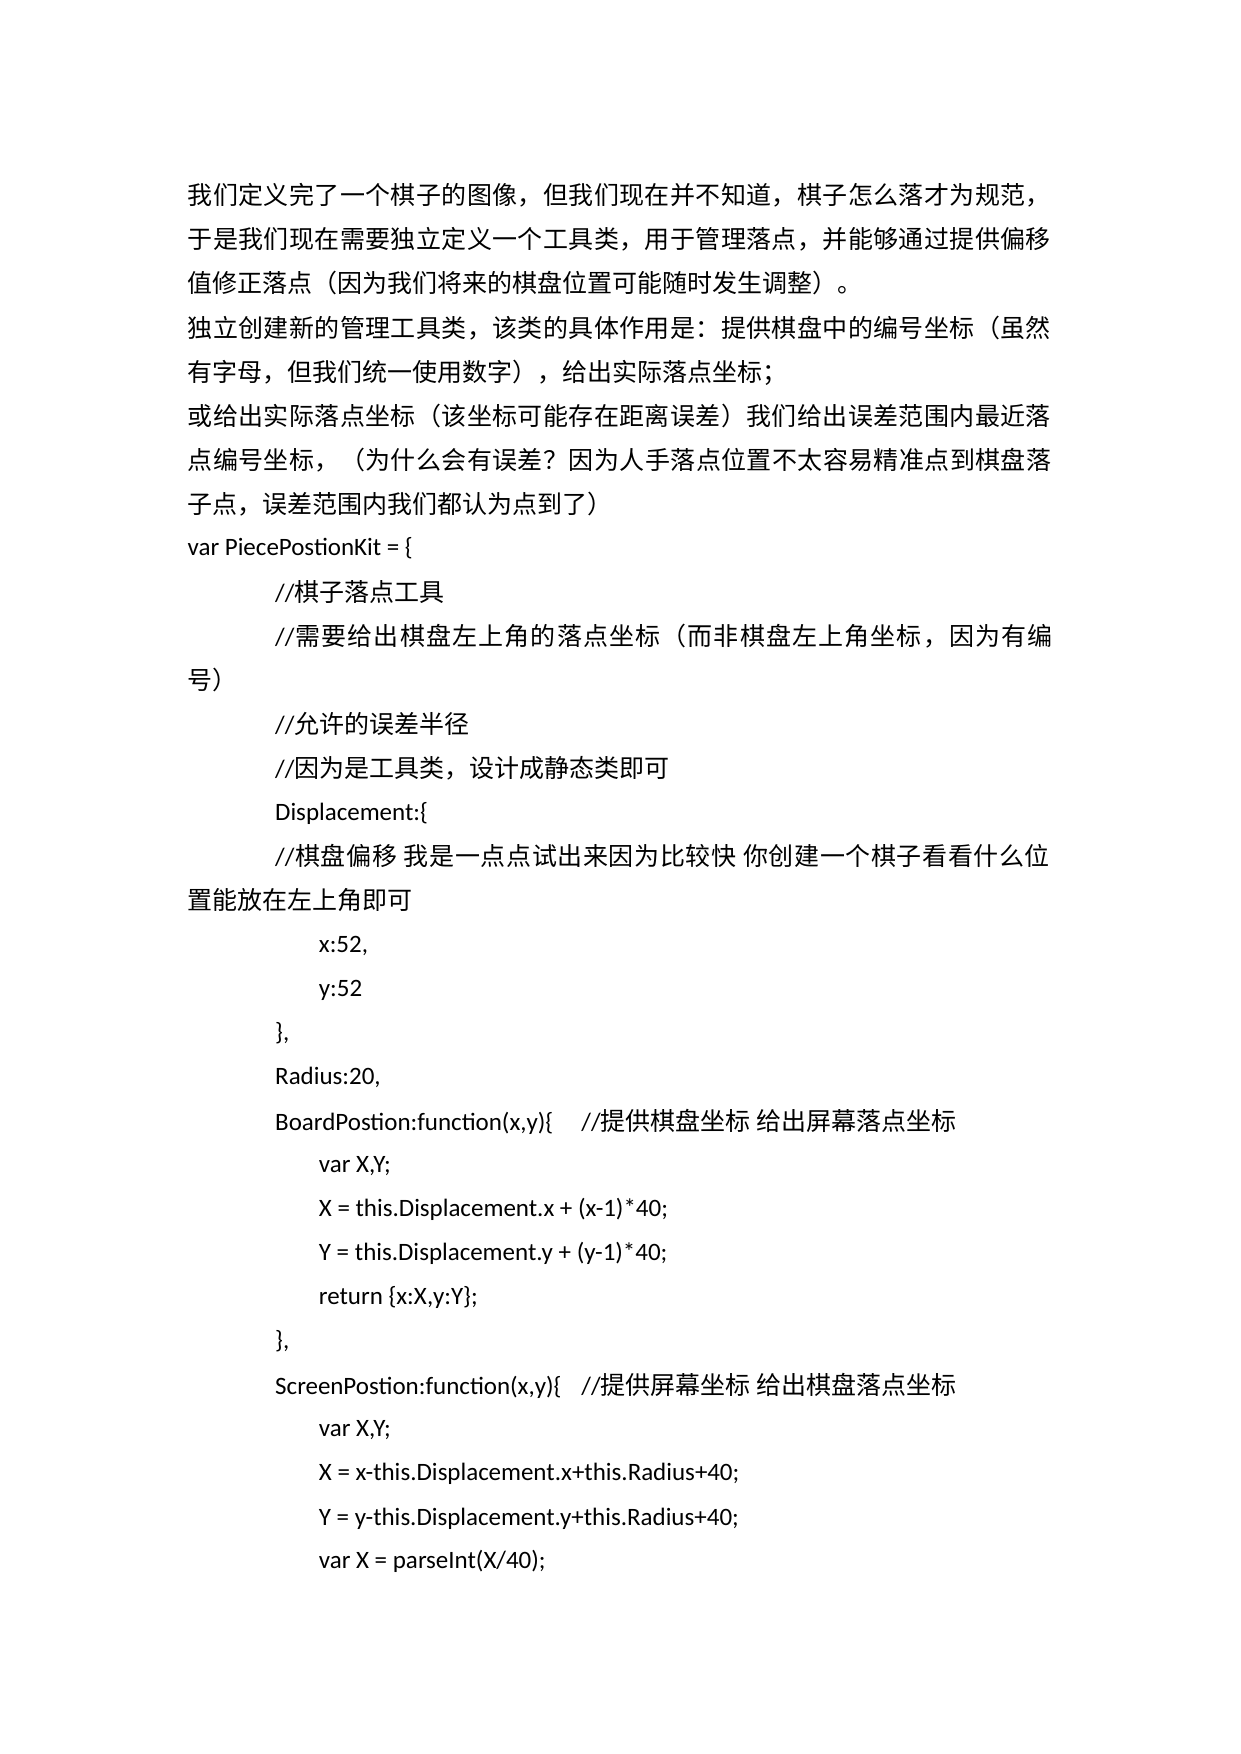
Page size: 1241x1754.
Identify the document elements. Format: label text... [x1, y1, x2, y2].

text 独立创建新的管理工具类，该类的具体作用是：提供棋盘中的编号坐标（虽然有字母，但我们统一使用数字），给出实际落点坐标； [187, 304, 1053, 392]
text 或给出实际落点坐标（该坐标可能存在距离误差）我们给出误差范围内最近落点编号坐标，（为什么会有误差？因为人手落点位置不太容易精准点到棋盘落子点，误差范围内我们都认为点到了） [187, 392, 1053, 524]
text //因为是工具类，设计成静态类即可 [187, 745, 1053, 789]
text return {x:X,y:Y}; [187, 1273, 1053, 1318]
text ScreenPostion:function(x,y){ //提供屏幕坐标 给出棋盘落点坐标 [187, 1362, 1053, 1406]
text 我们定义完了一个棋子的图像，但我们现在并不知道，棋子怎么落才为规范，于是我们现在需要独立定义一个工具类，用于管理落点，并能够通过提供偏移值修正落点（因为我们将来的棋盘位置可能随时发生调整）。 [187, 172, 1053, 304]
text Radius:20, [187, 1053, 1053, 1097]
text y:52 [187, 965, 1053, 1009]
text }, [187, 1009, 1053, 1053]
text var X,Y; [187, 1141, 1053, 1185]
text var X,Y; [187, 1406, 1053, 1450]
text X = x-this.Displacement.x+this.Radius+40; [187, 1450, 1053, 1494]
text Y = y-this.Displacement.y+this.Radius+40; [187, 1494, 1053, 1538]
text Y = this.Displacement.y + (y-1)*40; [187, 1229, 1053, 1273]
text var X = parseInt(X/40); [187, 1538, 1053, 1582]
text //棋子落点工具 [187, 568, 1053, 613]
text //允许的误差半径 [187, 701, 1053, 745]
text //棋盘偏移 我是一点点试出来因为比较快 你创建一个棋子看看什么位置能放在左上角即可 [187, 833, 1053, 921]
text BoardPostion:function(x,y){ //提供棋盘坐标 给出屏幕落点坐标 [187, 1097, 1053, 1141]
text Displacement:{ [187, 789, 1053, 833]
text X = this.Displacement.x + (x-1)*40; [187, 1185, 1053, 1229]
text x:52, [187, 921, 1053, 965]
text //需要给出棋盘左上角的落点坐标（而非棋盘左上角坐标，因为有编号） [187, 613, 1053, 701]
text var PiecePostionKit = { [187, 524, 1053, 568]
text }, [187, 1318, 1053, 1362]
